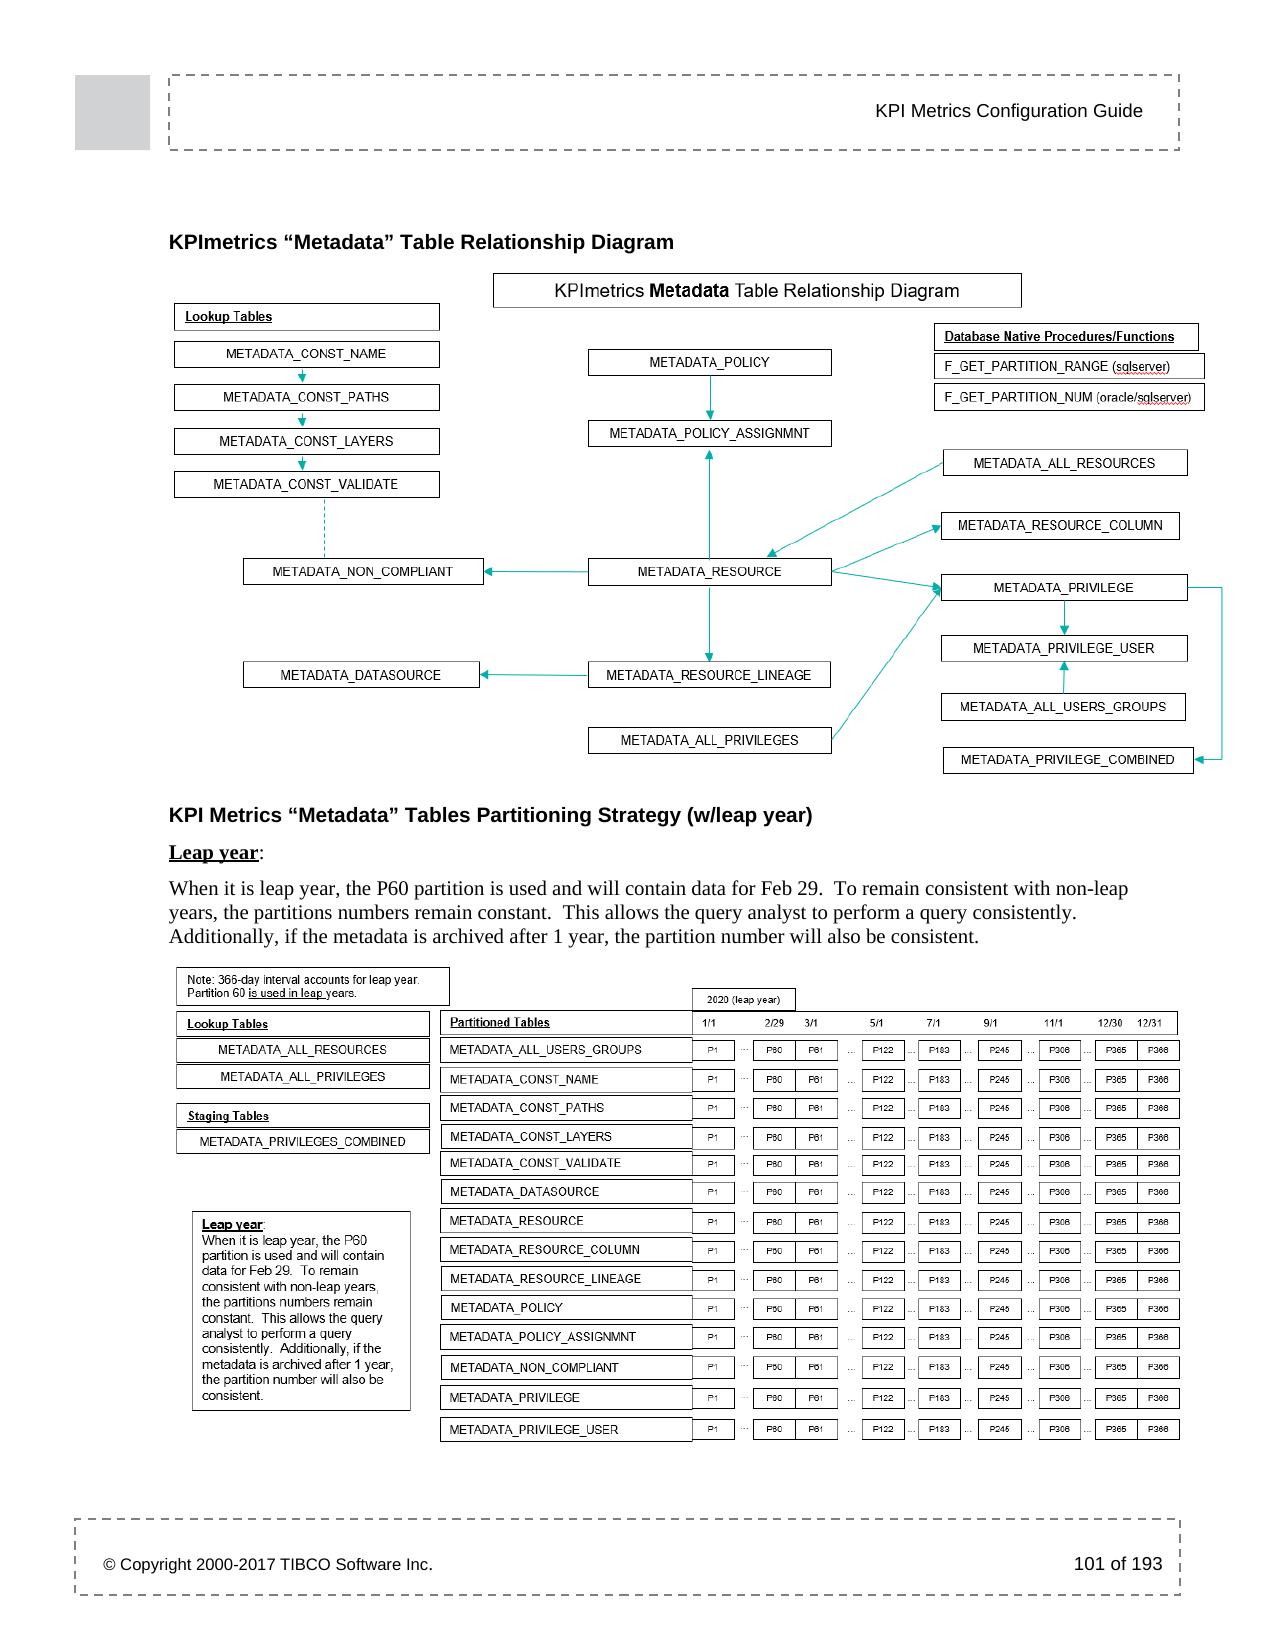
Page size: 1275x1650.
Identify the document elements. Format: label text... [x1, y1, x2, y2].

text When it is leap year, the P60 partition is used and will contain data for Feb 29. To remain consistent with non-leap years, the partitions numbers remain constant. This allows the query analyst to perform a query consistently. Additionally, if the metadata is archived after 1 year, the partition number will also be consistent. [169, 876, 1162, 948]
subtitle KPI Metrics “Metadata” Tables Partitioning Strategy (w/leap year) [169, 803, 1162, 827]
picture [168, 961, 1185, 1447]
text Leap year: [169, 840, 1162, 864]
picture [168, 260, 1234, 780]
subtitle KPImetrics “Metadata” Table Relationship Diagram [169, 230, 1162, 254]
